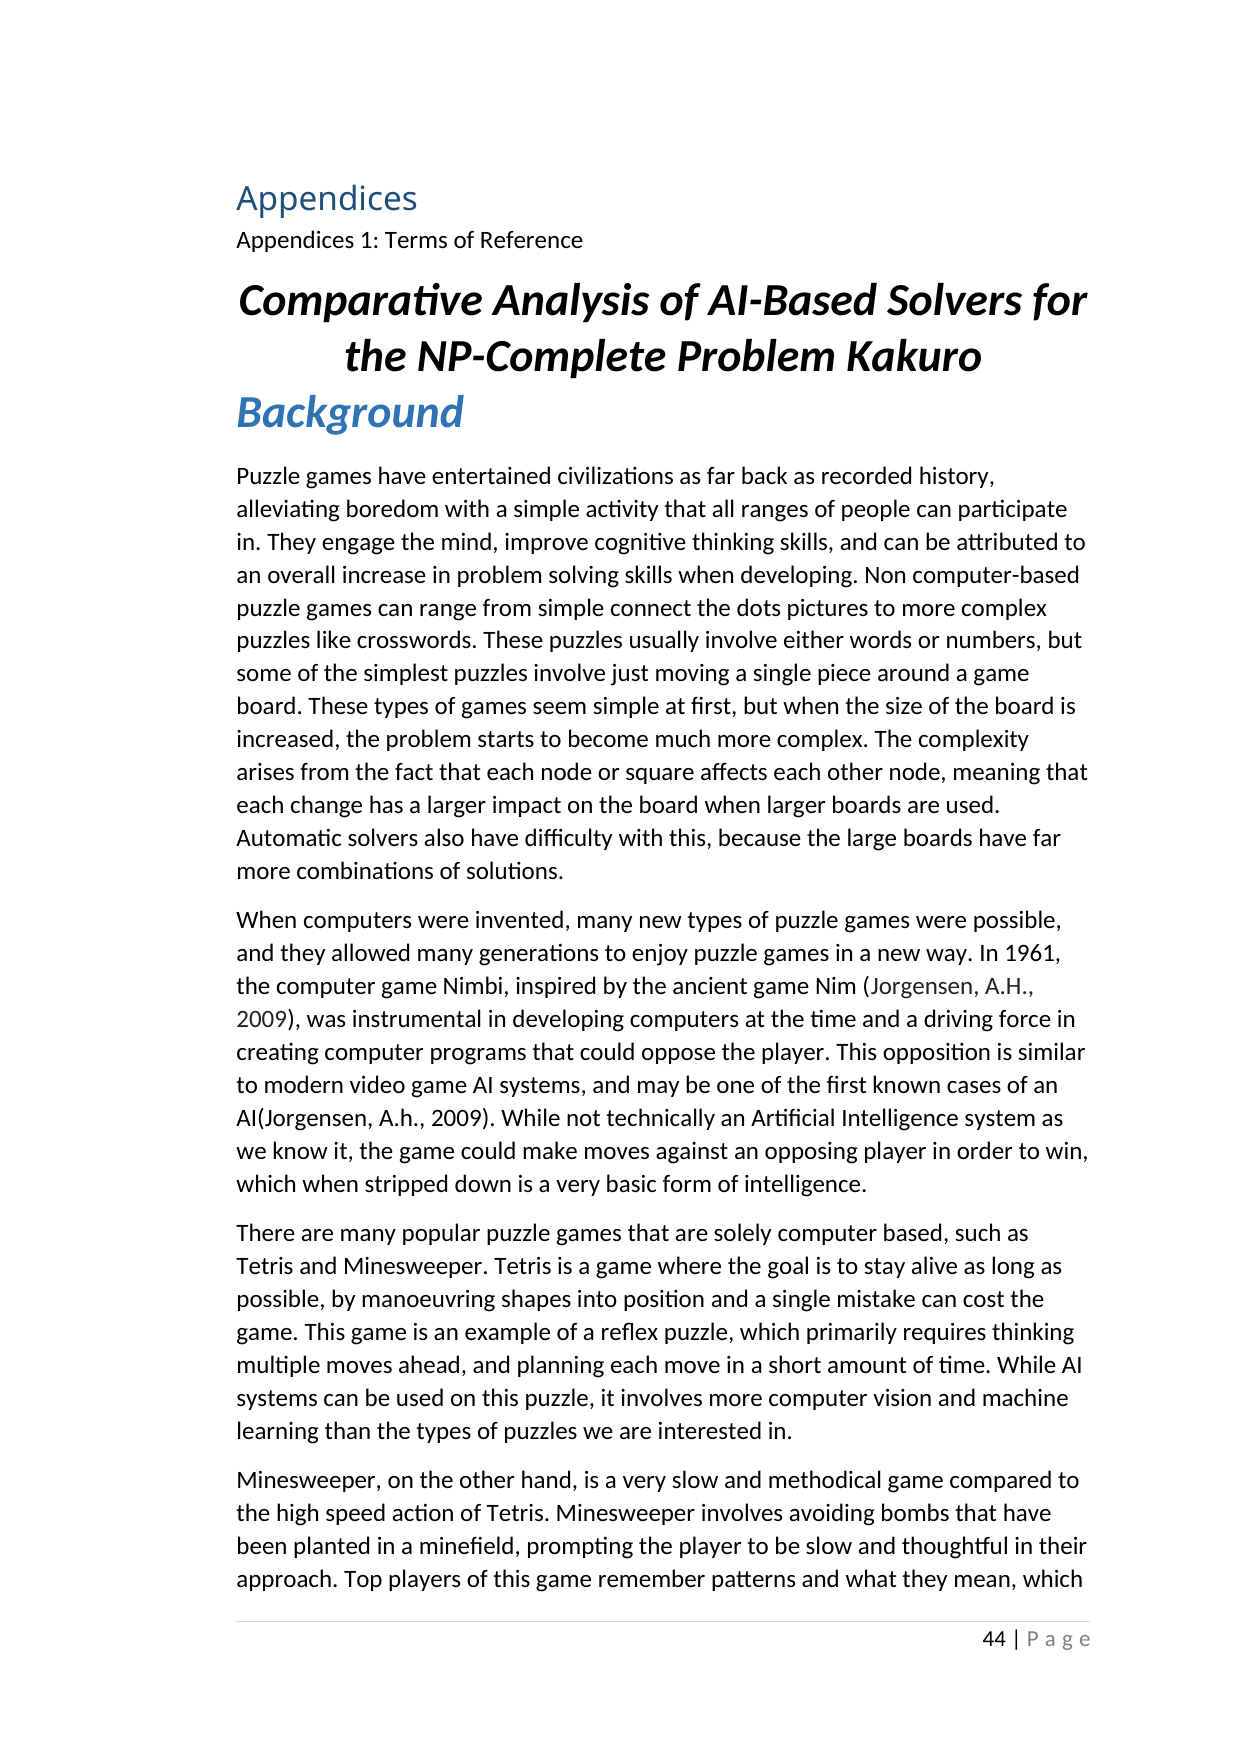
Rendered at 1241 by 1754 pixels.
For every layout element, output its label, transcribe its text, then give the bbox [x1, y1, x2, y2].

text There are many popular puzzle games that are solely computer based, such as Tetris and Minesweeper. Tetris is a game where the goal is to stay alive as long as possible, by manoeuvring shapes into position and a single mistake can cost the game. This game is an example of a reflex puzzle, which primarily requires thinking multiple moves ahead, and planning each move in a short amount of time. While AI systems can be used on this puzzle, it involves more computer vision and machine learning than the types of puzzles we are interested in. [236, 1217, 1090, 1446]
text Appendices 1: Terms of Reference [236, 224, 1090, 254]
text Puzzle games have entertained civilizations as far back as recorded history, alleviating boredom with a simple activity that all ranges of people can participate in. They engage the mind, improve cognitive thinking skills, and can be attributed to an overall increase in problem solving skills when developing. Non computer-based puzzle games can range from simple connect the dots pictures to more complex puzzles like crosswords. These puzzles usually involve either words or numbers, but some of the simplest puzzles involve just moving a single piece around a game board. These types of games seem simple at first, but when the size of the board is increased, the problem starts to become much more complex. The complexity arises from the fact that each node or square affects each other node, meaning that each change has a larger impact on the board when larger boards are used. Automatic solvers also have difficulty with this, because the large boards have far more combinations of solutions. [236, 460, 1090, 886]
subtitle Appendices [236, 175, 1090, 220]
text Comparative Analysis of AI-Based Solvers for the NP-Complete Problem Kakuro [236, 271, 1090, 383]
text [236, 1464, 1090, 1594]
text When computers were invented, many new types of puzzle games were possible, and they allowed many generations to enjoy puzzle games in a new way. In 1961, the computer game Nimbi, inspired by the ancient game Nim (Jorgensen, A.H., 2009), was instrumental in developing computers at the time and a driving force in creating computer programs that could oppose the player. This opposition is similar to modern video game AI systems, and may be one of the first known cases of an AI(Jorgensen, A.h., 2009). While not technically an Artificial Intelligence system as we know it, the game could make moves against an opposing player in order to win, which when stripped down is a very basic form of intelligence. [236, 904, 1090, 1198]
text Background [236, 383, 1090, 439]
